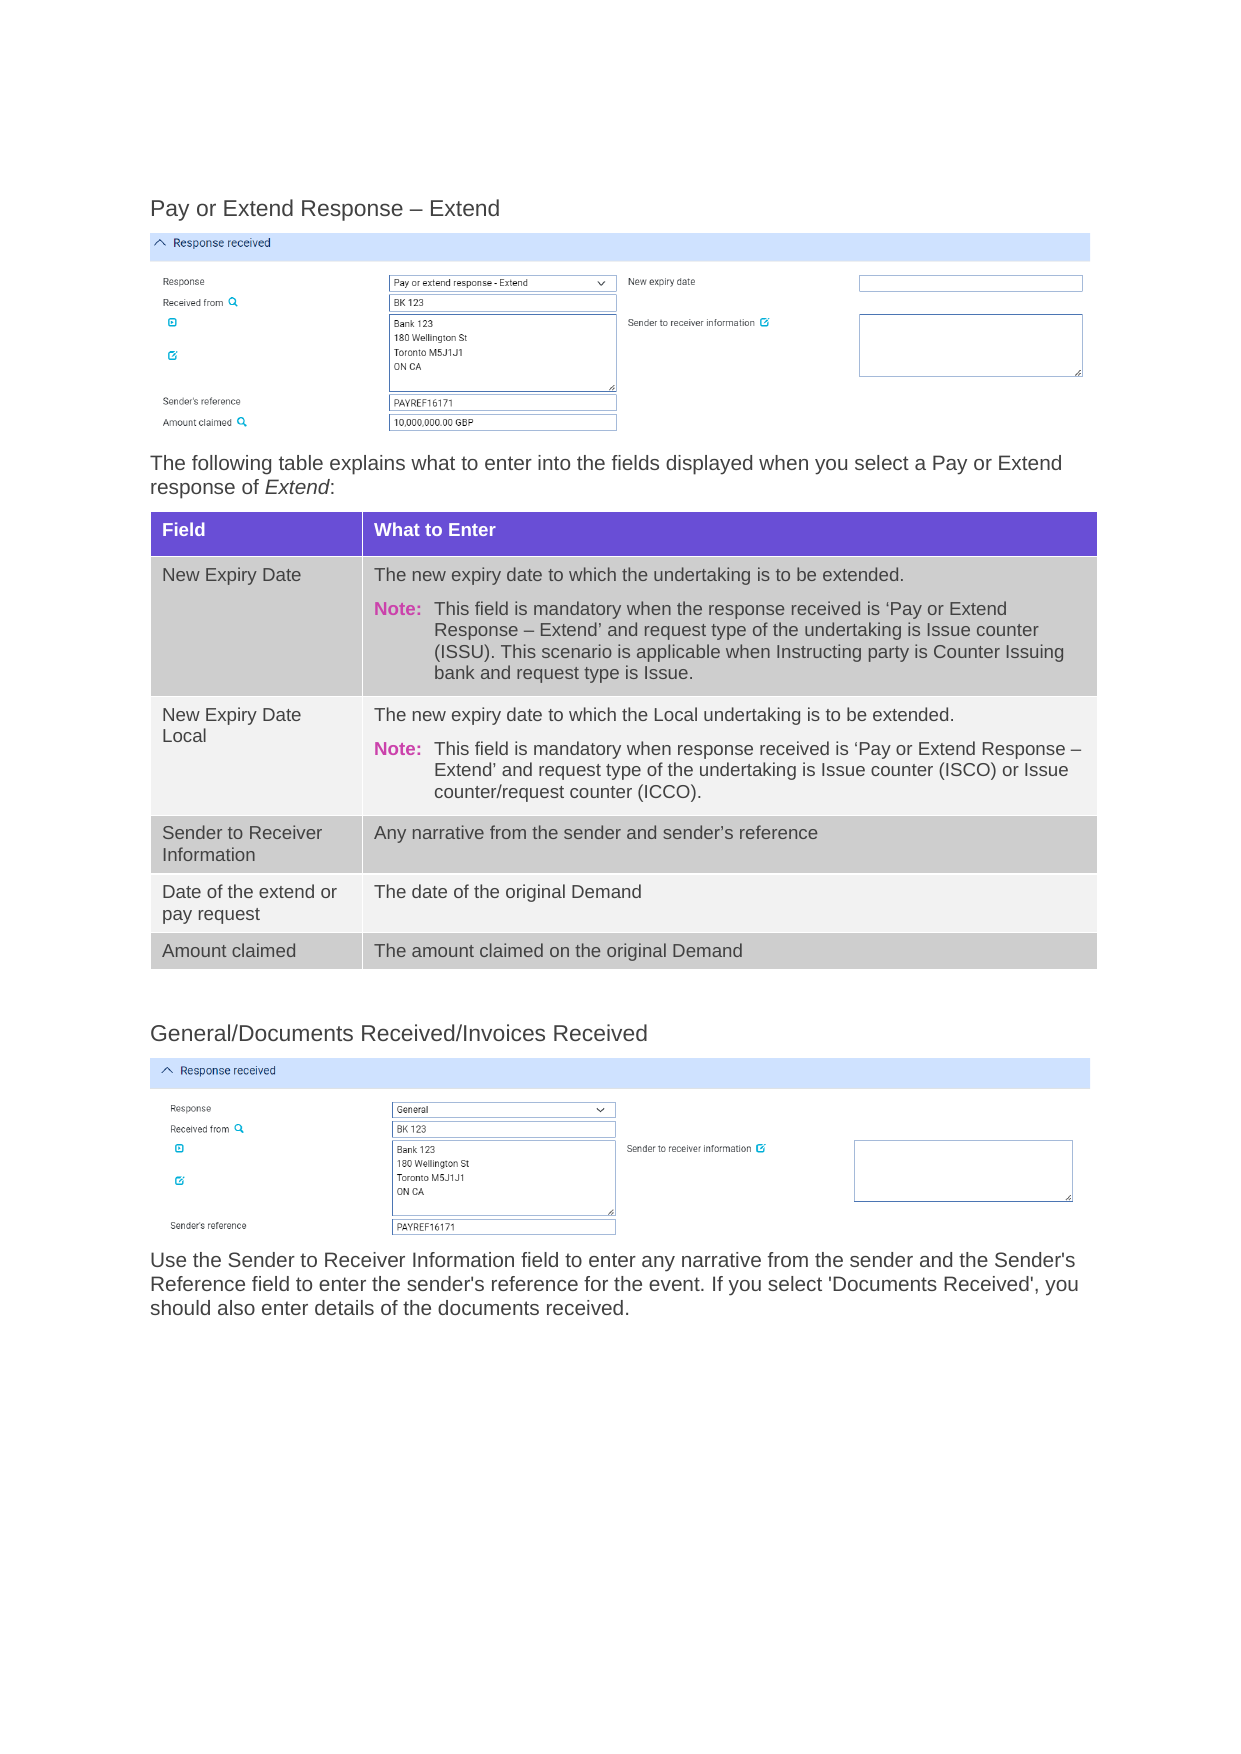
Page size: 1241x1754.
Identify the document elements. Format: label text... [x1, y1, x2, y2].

picture [150, 1058, 1091, 1236]
table_cell The new expiry date to which the undertaking is to be extended. This field is mandatory when the response received is ‘Pay or Extend Response – Extend’ and request type of the undertaking is Issue counter (ISSU). This scenario is applicable when Instructing party is Counter Issuing bank and request type is Issue. [363, 557, 1097, 696]
table_cell New Expiry Date Local [151, 697, 362, 815]
table_cell Any narrative from the sender and sender’s reference [363, 816, 1097, 873]
text Use the Sender to Receiver Information field to enter any narrative from the sender and the Sender's Reference field to enter the sender's reference for the event. If you select 'Documents Received', you should also enter details of the documents received. [150, 1248, 1090, 1320]
table_cell New Expiry Date [151, 557, 362, 696]
table_header Field [151, 512, 362, 556]
table_cell Date of the extend or pay request [151, 875, 362, 932]
table_cell The amount claimed on the original Demand [363, 933, 1097, 969]
table_cell The new expiry date to which the Local undertaking is to be extended. This field is mandatory when response received is ‘Pay or Extend Response – Extend’ and request type of the undertaking is Issue counter (ISCO) or Issue counter/request counter (ICCO). [363, 697, 1097, 815]
table_cell Amount claimed [151, 933, 362, 969]
picture [150, 233, 1091, 439]
subtitle General/Documents Received/Invoices Received [150, 1019, 1090, 1046]
subtitle Pay or Extend Response – Extend [150, 195, 1090, 221]
table_header What to Enter [363, 512, 1097, 556]
table_cell Sender to Receiver Information [151, 816, 362, 873]
table_cell The date of the original Demand [363, 875, 1097, 932]
text The following table explains what to enter into the fields displayed when you select a Pay or Extend response of Extend: [150, 451, 1090, 499]
